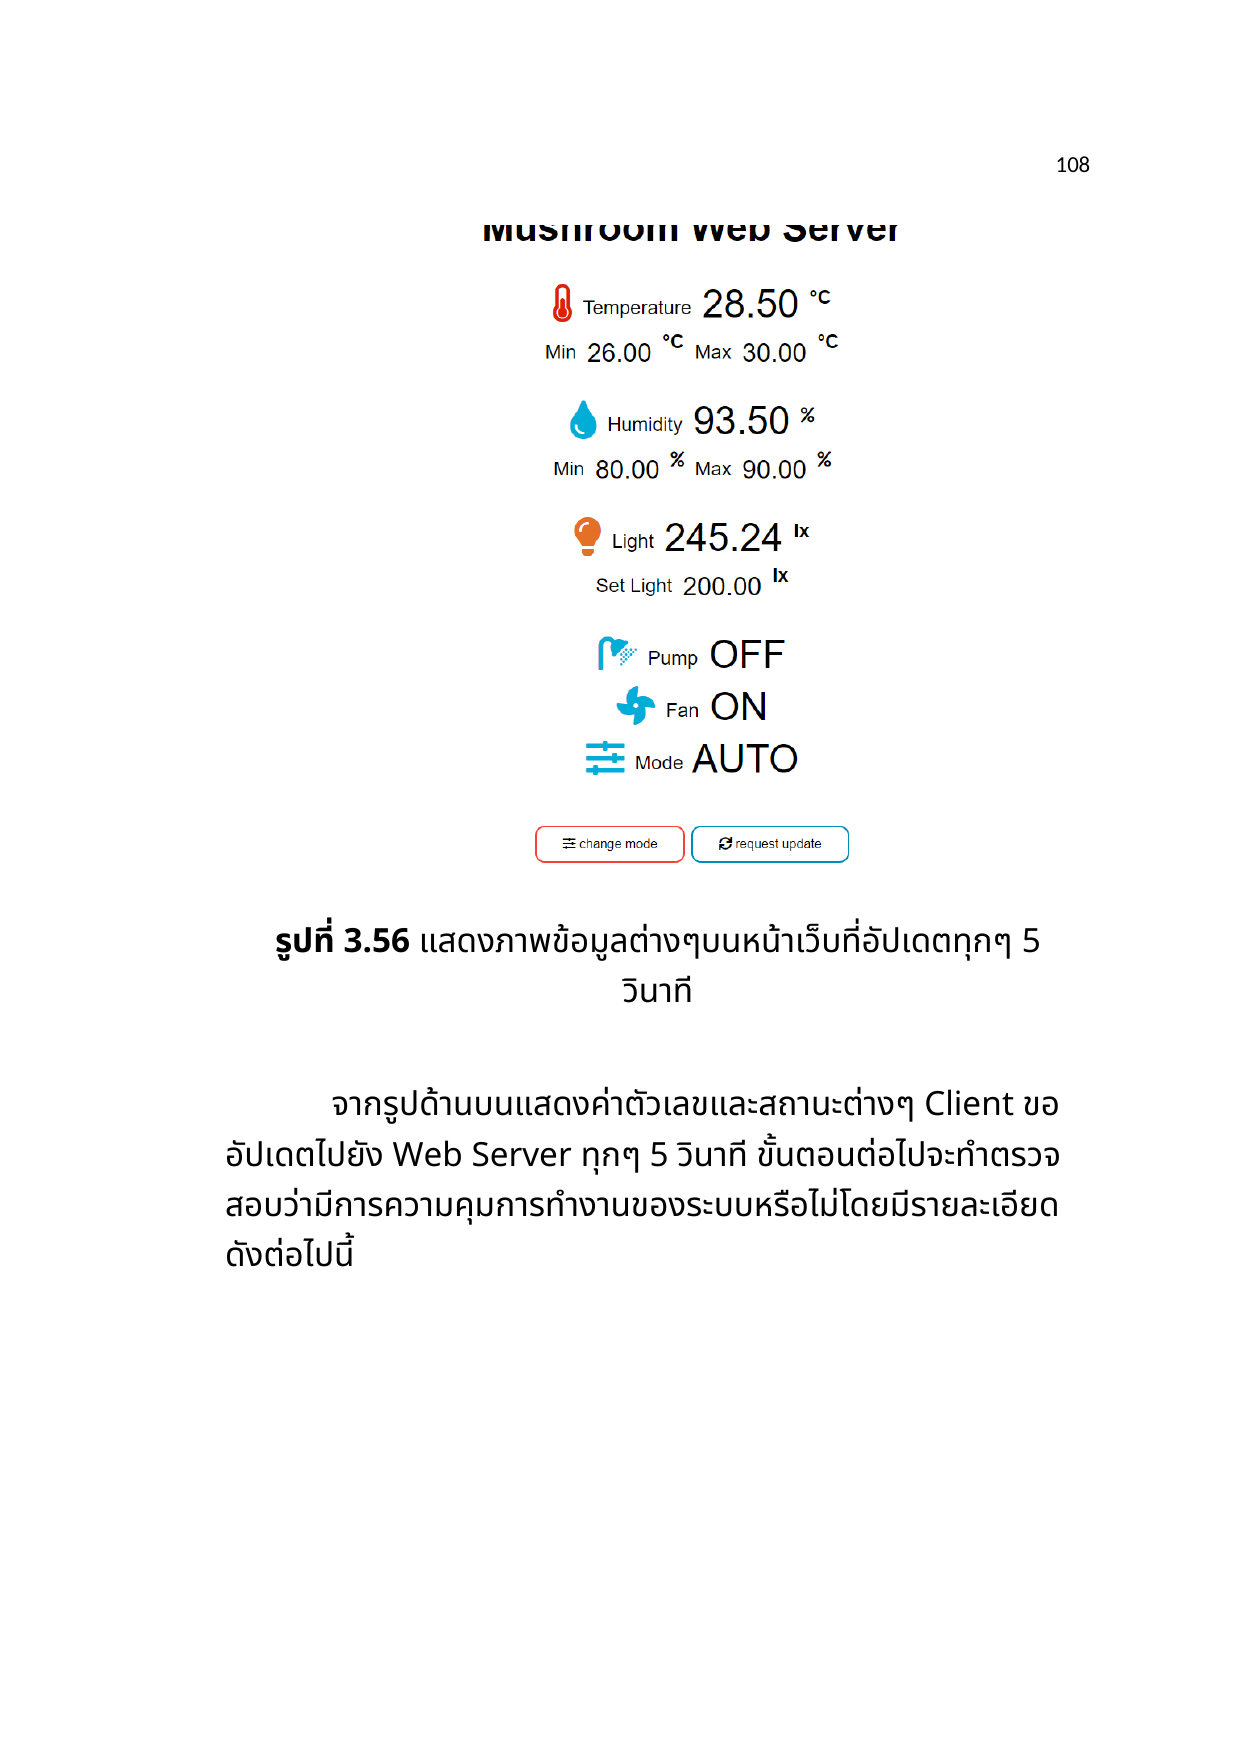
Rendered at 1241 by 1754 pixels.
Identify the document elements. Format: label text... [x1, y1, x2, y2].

text จากรูปด้านบนแสดงค่าตัวเลขและสถานะต่างๆ Client ขออัปเดตไปยัง Web Server ทุกๆ 5 วินาที ขั้นตอนต่อไปจะทำตรวจสอบว่ามีการความคุมการทำงานของระบบหรือไม่โดยมีรายละเอียดดังต่อไปนี้ [225, 1080, 1090, 1282]
picture [380, 225, 935, 872]
table_header รูปที่ 3.56 แสดงภาพข้อมูลต่างๆบนหน้าเว็บที่อัปเดตทุกๆ 5 วินาที [225, 225, 1090, 1018]
